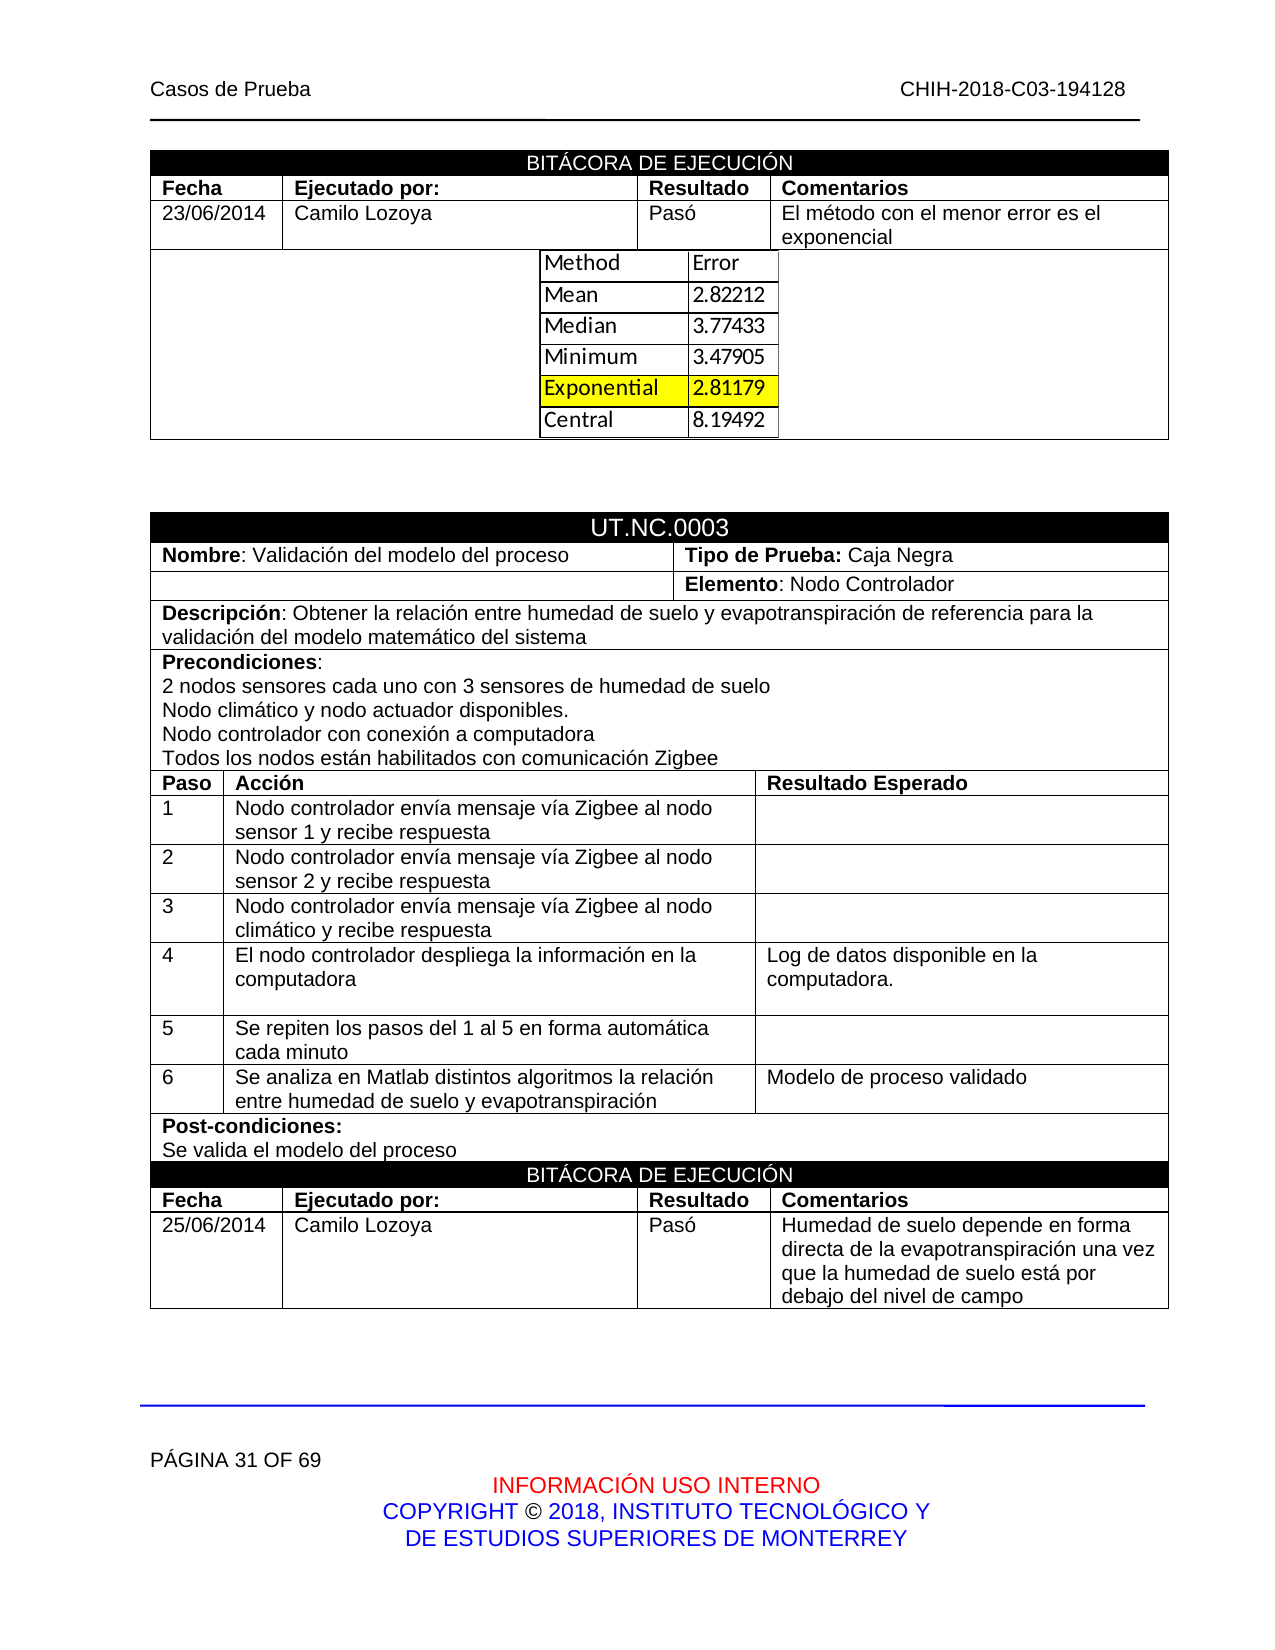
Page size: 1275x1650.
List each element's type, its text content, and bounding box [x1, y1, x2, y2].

table_cell Comentarios [771, 1188, 1168, 1211]
table_cell Nodo controlador envía mensaje vía Zigbee al nodo climático y recibe respuesta [224, 894, 755, 942]
table_cell El nodo controlador despliega la información en la computadora [224, 943, 755, 1014]
table_cell Nombre: Validación del modelo del proceso [151, 543, 673, 571]
table_cell Nodo controlador envía mensaje vía Zigbee al nodo sensor 2 y recibe respuesta [224, 845, 755, 893]
table_cell [151, 250, 1168, 439]
table_cell BITÁCORA DE EJECUCIÓN [151, 1163, 1168, 1186]
table_cell 6 [151, 1065, 223, 1112]
table_cell Pasó [638, 201, 770, 249]
table_cell 1 [151, 796, 223, 844]
table_cell El método con el menor error es el exponencial [771, 201, 1168, 249]
table_cell Camilo Lozoya [283, 201, 637, 249]
table_cell [756, 796, 1168, 844]
table_cell Nodo controlador envía mensaje vía Zigbee al nodo sensor 1 y recibe respuesta [224, 796, 755, 844]
table_cell Log de datos disponible en la computadora. [756, 943, 1168, 1014]
table_cell [756, 1016, 1168, 1063]
table_cell Resultado [638, 176, 770, 200]
table_cell 5 [151, 1016, 223, 1063]
table_cell Precondiciones: 2 nodos sensores cada uno con 3 sensores de humedad de suelo Nodo climático y nodo actuador disponibles. Nodo controlador con conexión a computadora Todos los nodos están habilitados con comunicación Zigbee [151, 650, 1168, 770]
table_cell Resultado [638, 1188, 770, 1211]
table_cell Humedad de suelo depende en forma directa de la evapotranspiración una vez que la humedad de suelo está por debajo del nivel de campo [771, 1213, 1168, 1308]
table_cell 4 [151, 943, 223, 1014]
table_cell Fecha [151, 1188, 282, 1211]
table_cell 23/06/2014 [151, 201, 282, 249]
table_cell 25/06/2014 [151, 1213, 282, 1308]
table_cell Post-condiciones: Se valida el modelo del proceso [151, 1114, 1168, 1161]
table_cell Se analiza en Matlab distintos algoritmos la relación entre humedad de suelo y evapotranspiración [224, 1065, 755, 1112]
table_cell Camilo Lozoya [283, 1213, 637, 1308]
table_cell Pasó [638, 1213, 770, 1308]
table_cell Ejecutado por: [283, 1188, 637, 1211]
table_cell 2 [151, 845, 223, 893]
table_cell Se repiten los pasos del 1 al 5 en forma automática cada minuto [224, 1016, 755, 1063]
table_cell Elemento: Nodo Controlador [674, 572, 1168, 600]
table_cell [756, 894, 1168, 942]
table_cell 3 [151, 894, 223, 942]
table_cell Acción [224, 771, 755, 795]
table_cell Descripción: Obtener la relación entre humedad de suelo y evapotranspiración de referencia para la validación del modelo matemático del sistema [151, 601, 1168, 649]
table_cell [151, 572, 673, 600]
table_cell [756, 845, 1168, 893]
table_cell Paso [151, 771, 223, 795]
table_cell Tipo de Prueba: Caja Negra [674, 543, 1168, 571]
table_cell Fecha [151, 176, 282, 200]
table_cell Ejecutado por: [283, 176, 637, 200]
table_cell Modelo de proceso validado [756, 1065, 1168, 1112]
table_cell Comentarios [771, 176, 1168, 200]
table_cell BITÁCORA DE EJECUCIÓN [151, 151, 1168, 175]
table_header UT.NC.0003 [151, 513, 1168, 542]
table_cell Resultado Esperado [756, 771, 1168, 795]
